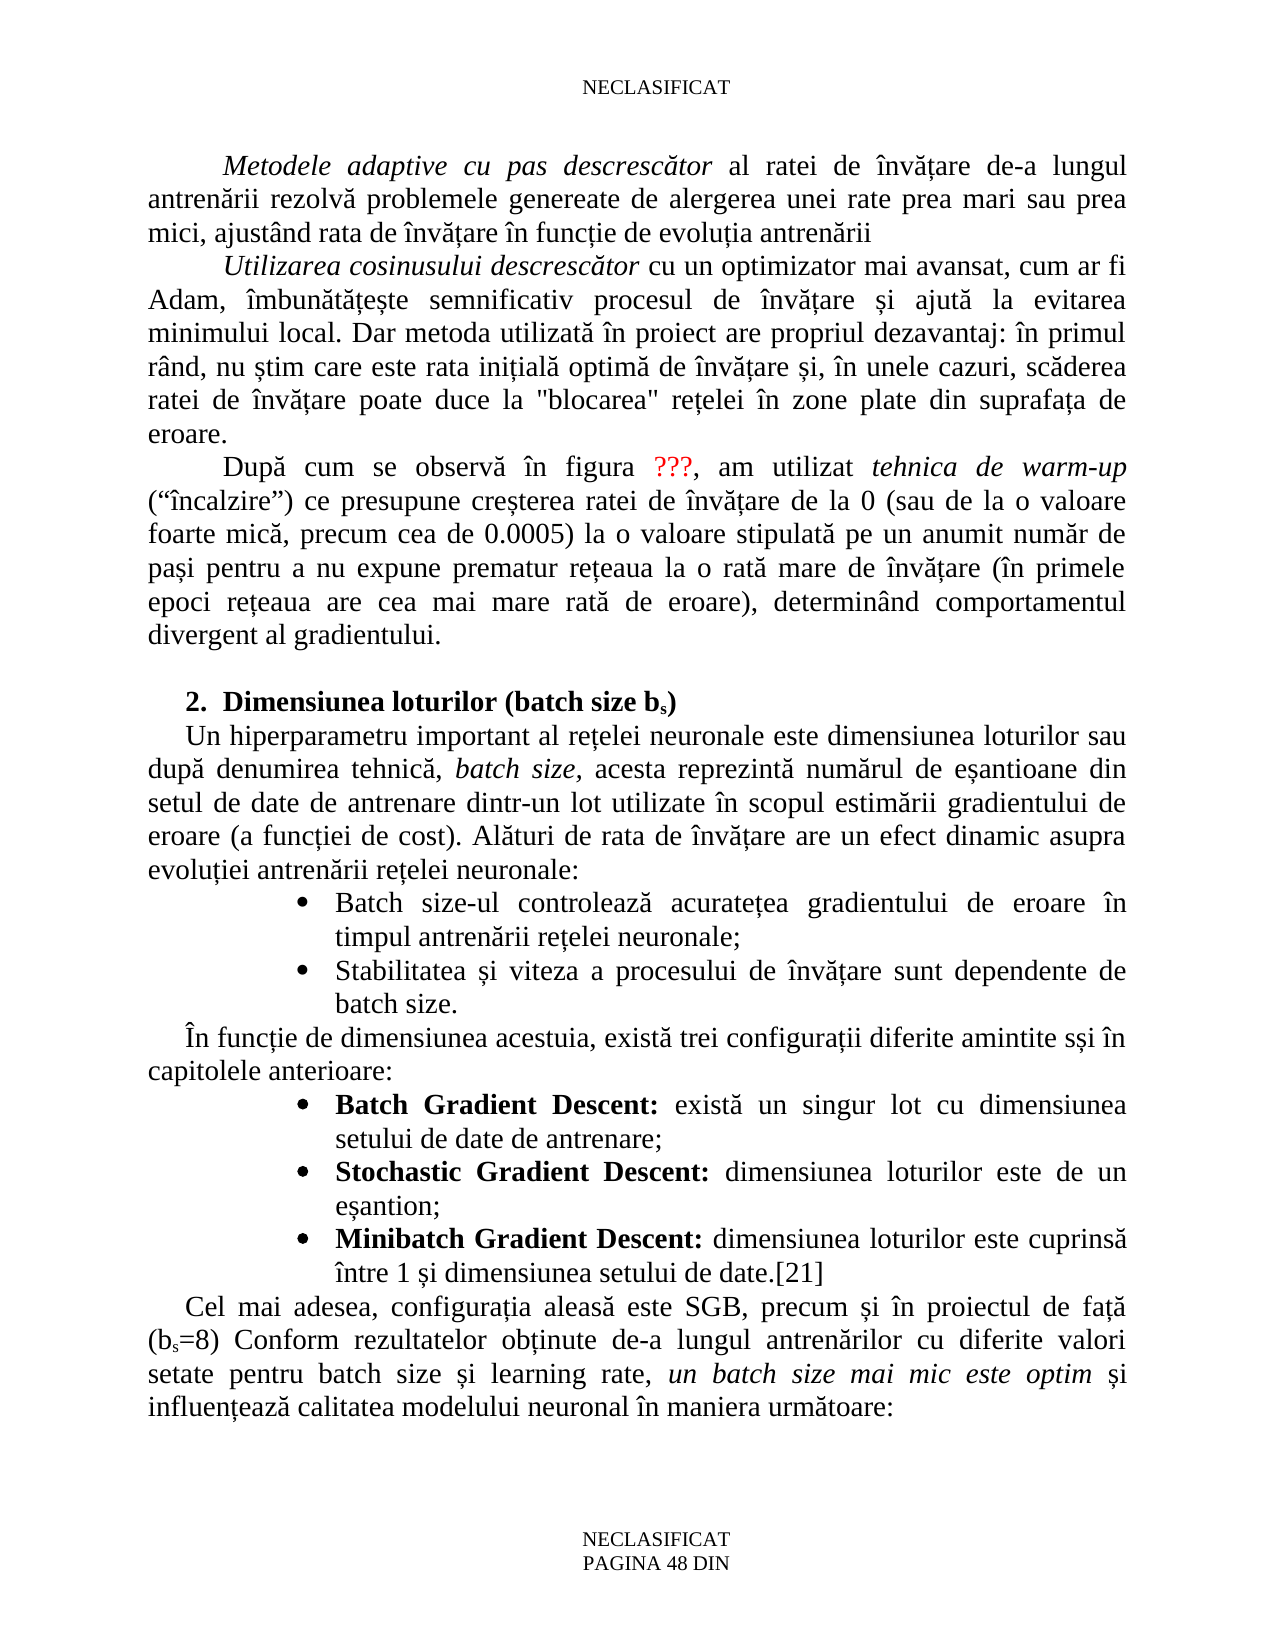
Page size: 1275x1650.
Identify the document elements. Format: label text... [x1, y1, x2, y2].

text Un hiperparametru important al rețelei neuronale este dimensiunea loturilor sau după denumirea tehnică, batch size, acesta reprezintă numărul de eșantioane din setul de date de antrenare dintr-un lot utilizate în scopul estimării gradientului de eroare (a funcției de cost). Alături de rata de învățare are un efect dinamic asupra evoluției antrenării rețelei neuronale: [148, 718, 1127, 886]
list Batch size-ul controlează acuratețea gradientului de eroare în timpul antrenării rețelei neuronale; [297, 886, 1127, 953]
list Dimensiunea loturilor (batch size bs) [185, 684, 1127, 718]
text După cum se observă în figura ???, am utilizat tehnica de warm-up (“încalzire”) ce presupune creșterea ratei de învățare de la 0 (sau de la o valoare foarte mică, precum cea de 0.0005) la o valoare stipulată pe un anumit număr de pași pentru a nu expune prematur rețeaua la o rată mare de învățare (în primele epoci rețeaua are cea mai mare rată de eroare), determinând comportamentul divergent al gradientului. [148, 449, 1127, 651]
list Minibatch Gradient Descent: dimensiunea loturilor este cuprinsă între 1 și dimensiunea setului de date. [298, 1221, 1127, 1289]
text Metodele adaptive cu pas descrescător al ratei de învățare de-a lungul antrenării rezolvă problemele genereate de alergerea unei rate prea mari sau prea mici, ajustând rata de învățare în funcție de evoluția antrenării [148, 148, 1127, 248]
text Utilizarea cosinusului descrescător cu un optimizator mai avansat, cum ar fi Adam, îmbunătățește semnificativ procesul de învățare și ajută la evitarea minimului local. Dar metoda utilizată în proiect are propriul dezavantaj: în primul rând, nu știm care este rata inițială optimă de învățare și, în unele cazuri, scăderea ratei de învățare poate duce la "blocarea" rețelei în zone plate din suprafața de eroare. [148, 248, 1127, 449]
text În funcție de dimensiunea acestuia, există trei configurații diferite amintite sși în capitolele anterioare: [148, 1020, 1127, 1087]
text Cel mai adesea, configurația aleasă este SGB, precum și în proiectul de față (bs=8) Conform rezultatelor obținute de-a lungul antrenărilor cu diferite valori setate pentru batch size și learning rate, un batch size mai mic este optim și influențează calitatea modelului neuronal în maniera următoare: [148, 1289, 1127, 1423]
list Stabilitatea și viteza a procesului de învățare sunt dependente de batch size. [297, 953, 1127, 1020]
list Batch Gradient Descent: există un singur lot cu dimensiunea setului de date de antrenare; [298, 1087, 1127, 1154]
list Stochastic Gradient Descent: dimensiunea loturilor este de un eșantion; [298, 1154, 1127, 1221]
